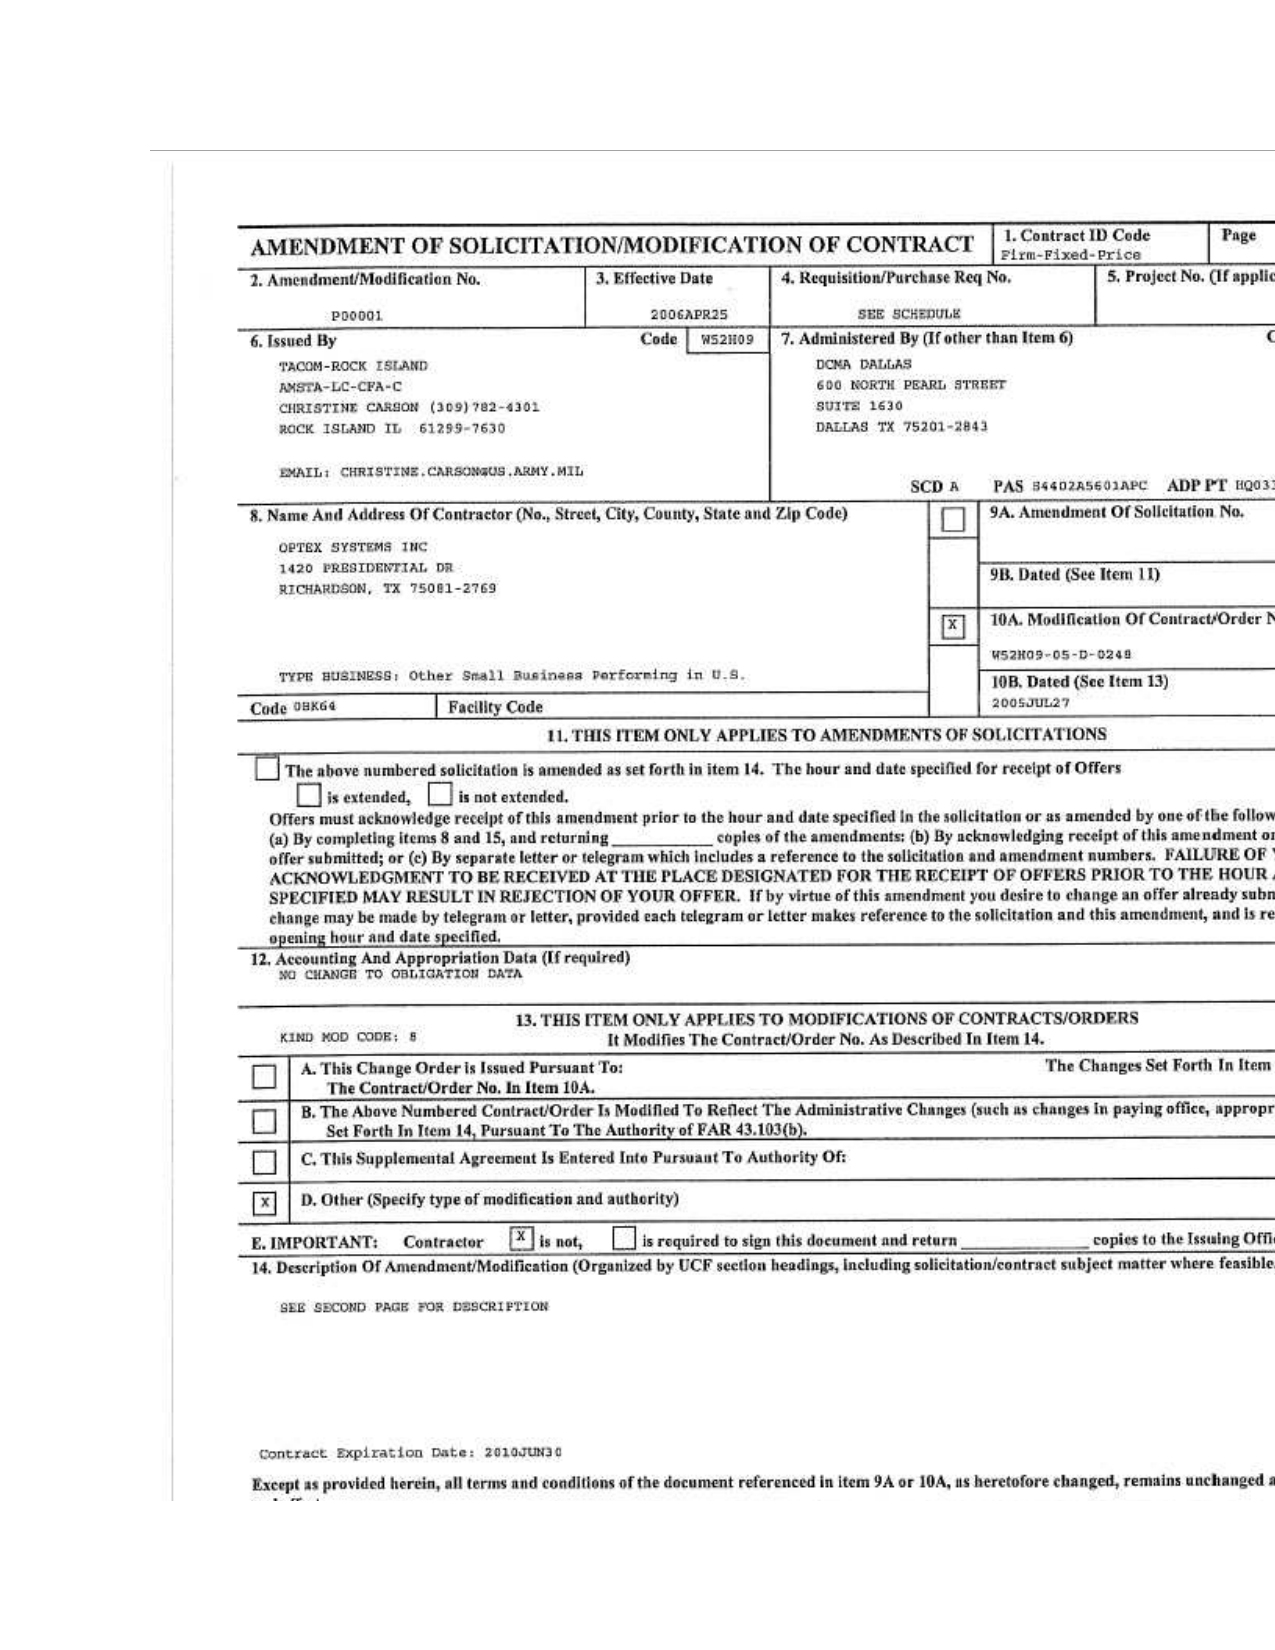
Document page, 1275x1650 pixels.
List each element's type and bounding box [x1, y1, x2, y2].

picture [150, 150, 1275, 1501]
